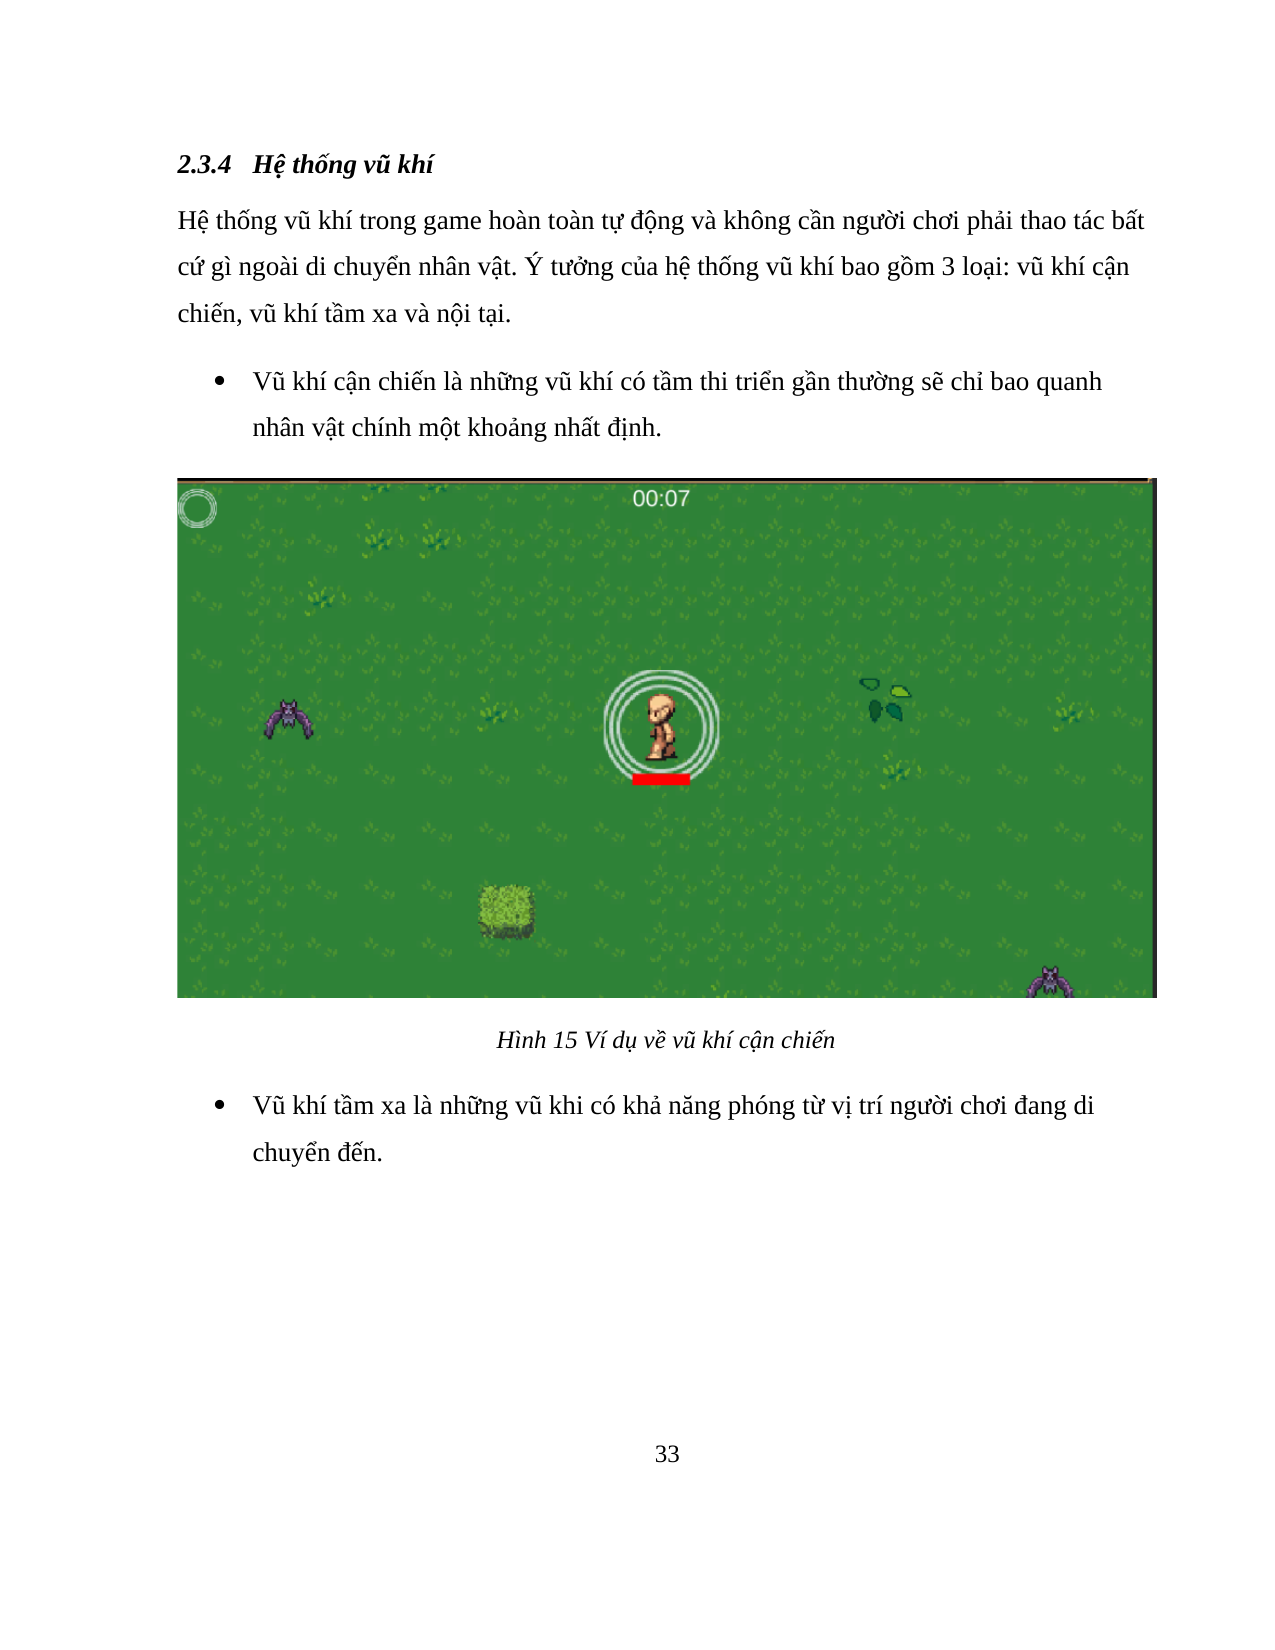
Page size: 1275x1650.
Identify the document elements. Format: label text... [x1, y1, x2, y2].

list Vũ khí tầm xa là những vũ khi có khả năng phóng từ vị trí người chơi đang di chuyển đến. [215, 1089, 1157, 1167]
list Vũ khí cận chiến là những vũ khí có tầm thi triển gần thường sẽ chỉ bao quanh nhân vật chính một khoảng nhất định. [215, 365, 1157, 443]
picture [177, 478, 1157, 998]
text Hệ thống vũ khí trong game hoàn toàn tự động và không cần người chơi phải thao tác bất cứ gì ngoài di chuyển nhân vật. Ý tưởng của hệ thống vũ khí bao gồm 3 loại: vũ khí cận chiến, vũ khí tầm xa và nội tại. [177, 204, 1157, 328]
subtitle Hệ thống vũ khí [177, 148, 1157, 179]
